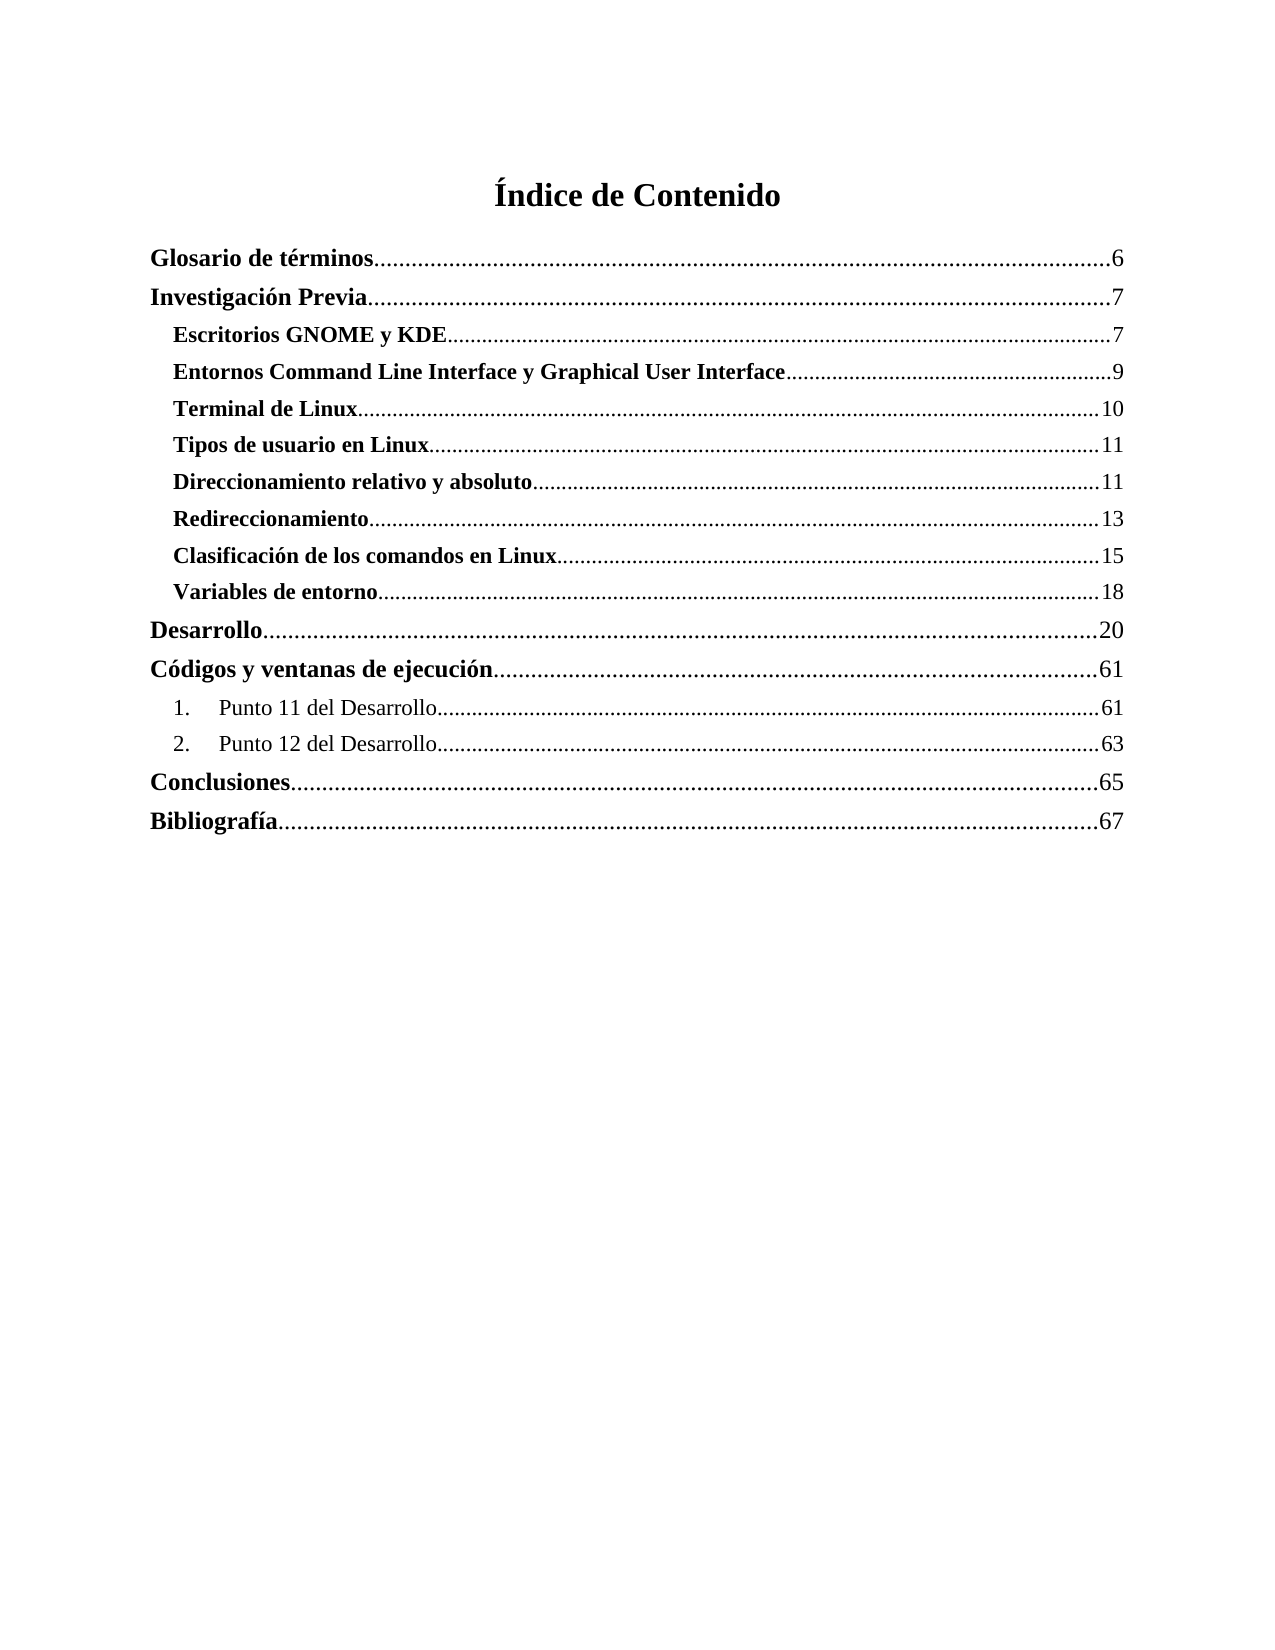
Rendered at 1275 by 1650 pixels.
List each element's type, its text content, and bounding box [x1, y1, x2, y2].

text Glosario de términos 6 [150, 243, 1125, 271]
text Escritorios GNOME y KDE 7 [173, 321, 1125, 347]
text Terminal de Linux 10 [173, 394, 1125, 421]
text Bibliografía 67 [150, 806, 1125, 835]
text Desarrollo 20 [150, 615, 1125, 644]
text Tipos de usuario en Linux 11 [173, 431, 1125, 458]
text Redireccionamiento 13 [173, 505, 1125, 531]
text Direccionamiento relativo y absoluto 11 [173, 468, 1125, 494]
text Variables de entorno 18 [173, 578, 1125, 605]
text Entornos Command Line Interface y Graphical User Interface 9 [173, 358, 1125, 384]
text Investigación Previa 7 [150, 282, 1125, 311]
text Códigos y ventanas de ejecución 61 [150, 654, 1125, 683]
text 1. Punto 11 del Desarrollo 61 [173, 693, 1125, 720]
text Conclusiones 65 [150, 767, 1125, 796]
subtitle Índice de Contenido [150, 175, 1125, 213]
text Clasificación de los comandos en Linux 15 [173, 542, 1125, 568]
text 2. Punto 12 del Desarrollo 63 [173, 730, 1125, 757]
